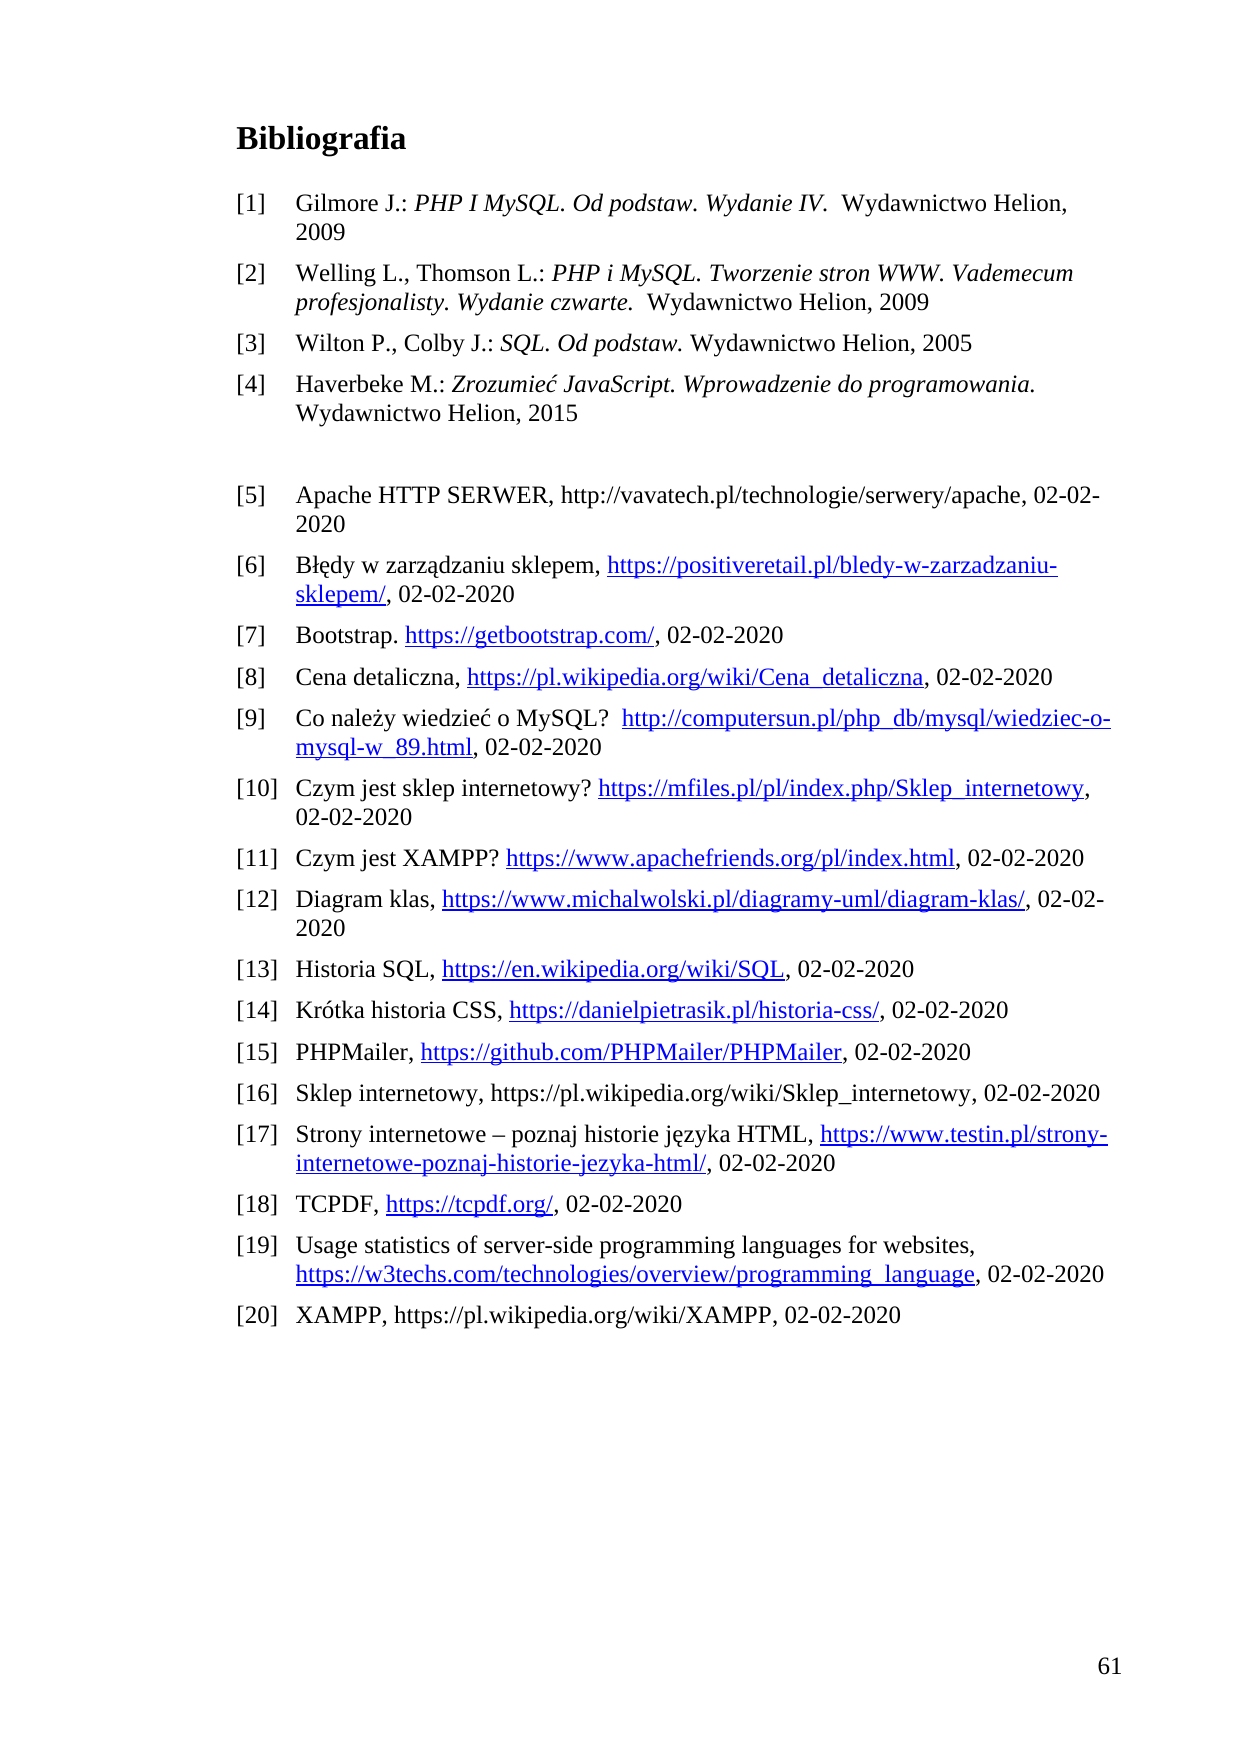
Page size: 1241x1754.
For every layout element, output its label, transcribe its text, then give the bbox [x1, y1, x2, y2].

text [15] PHPMailer, https://github.com/PHPMailer/PHPMailer, 02-02-2020 [236, 1037, 1122, 1066]
text [17] Strony internetowe – poznaj historie języka HTML, https://www.testin.pl/strony-internetowe-poznaj-historie-jezyka-html/, 02-02-2020 [236, 1119, 1122, 1177]
text [10] Czym jest sklep internetowy? https://mfiles.pl/pl/index.php/Sklep_internetowy, 02-02-2020 [236, 773, 1122, 831]
text [4] Haverbeke M.: Zrozumieć JavaScript. Wprowadzenie do programowania. Wydawnictwo Helion, 2015 [236, 369, 1122, 427]
subtitle Bibliografia [236, 118, 1122, 156]
text [5] Apache HTTP SERWER, http://vavatech.pl/technologie/serwery/apache, 02-02-2020 [236, 481, 1122, 538]
text [9] Co należy wiedzieć o MySQL? http://computersun.pl/php_db/mysql/wiedziec-o-mysql-w_89.html, 02-02-2020 [236, 703, 1122, 761]
text [11] Czym jest XAMPP? https://www.apachefriends.org/pl/index.html, 02-02-2020 [236, 843, 1122, 872]
text [7] Bootstrap. https://getbootstrap.com/, 02-02-2020 [236, 621, 1122, 649]
text [6] Błędy w zarządzaniu sklepem, https://positiveretail.pl/bledy-w-zarzadzaniu-sklepem/, 02-02-2020 [236, 551, 1122, 608]
text [14] Krótka historia CSS, https://danielpietrasik.pl/historia-css/, 02-02-2020 [236, 996, 1122, 1024]
text [2] Welling L., Thomson L.: PHP i MySQL. Tworzenie stron WWW. Vademecum profesjonalisty. Wydanie czwarte. Wydawnictwo Helion, 2009 [236, 258, 1122, 316]
text [16] Sklep internetowy, https://pl.wikipedia.org/wiki/Sklep_internetowy, 02-02-2020 [236, 1078, 1122, 1107]
text [1] Gilmore J.: PHP I MySQL. Od podstaw. Wydanie IV. Wydawnictwo Helion, 2009 [236, 188, 1122, 246]
text [8] Cena detaliczna, https://pl.wikipedia.org/wiki/Cena_detaliczna, 02-02-2020 [236, 662, 1122, 691]
text [13] Historia SQL, https://en.wikipedia.org/wiki/SQL, 02-02-2020 [236, 954, 1122, 983]
text [12] Diagram klas, https://www.michalwolski.pl/diagramy-uml/diagram-klas/, 02-02-2020 [236, 884, 1122, 942]
text [3] Wilton P., Colby J.: SQL. Od podstaw. Wydawnictwo Helion, 2005 [236, 328, 1122, 357]
text [19] Usage statistics of server-side programming languages for websites, https://w3techs.com/technologies/overview/programming_language, 02-02-2020 [236, 1231, 1122, 1288]
text [18] TCPDF, https://tcpdf.org/, 02-02-2020 [236, 1189, 1122, 1218]
text [20] XAMPP, https://pl.wikipedia.org/wiki/XAMPP, 02-02-2020 [236, 1301, 1122, 1329]
